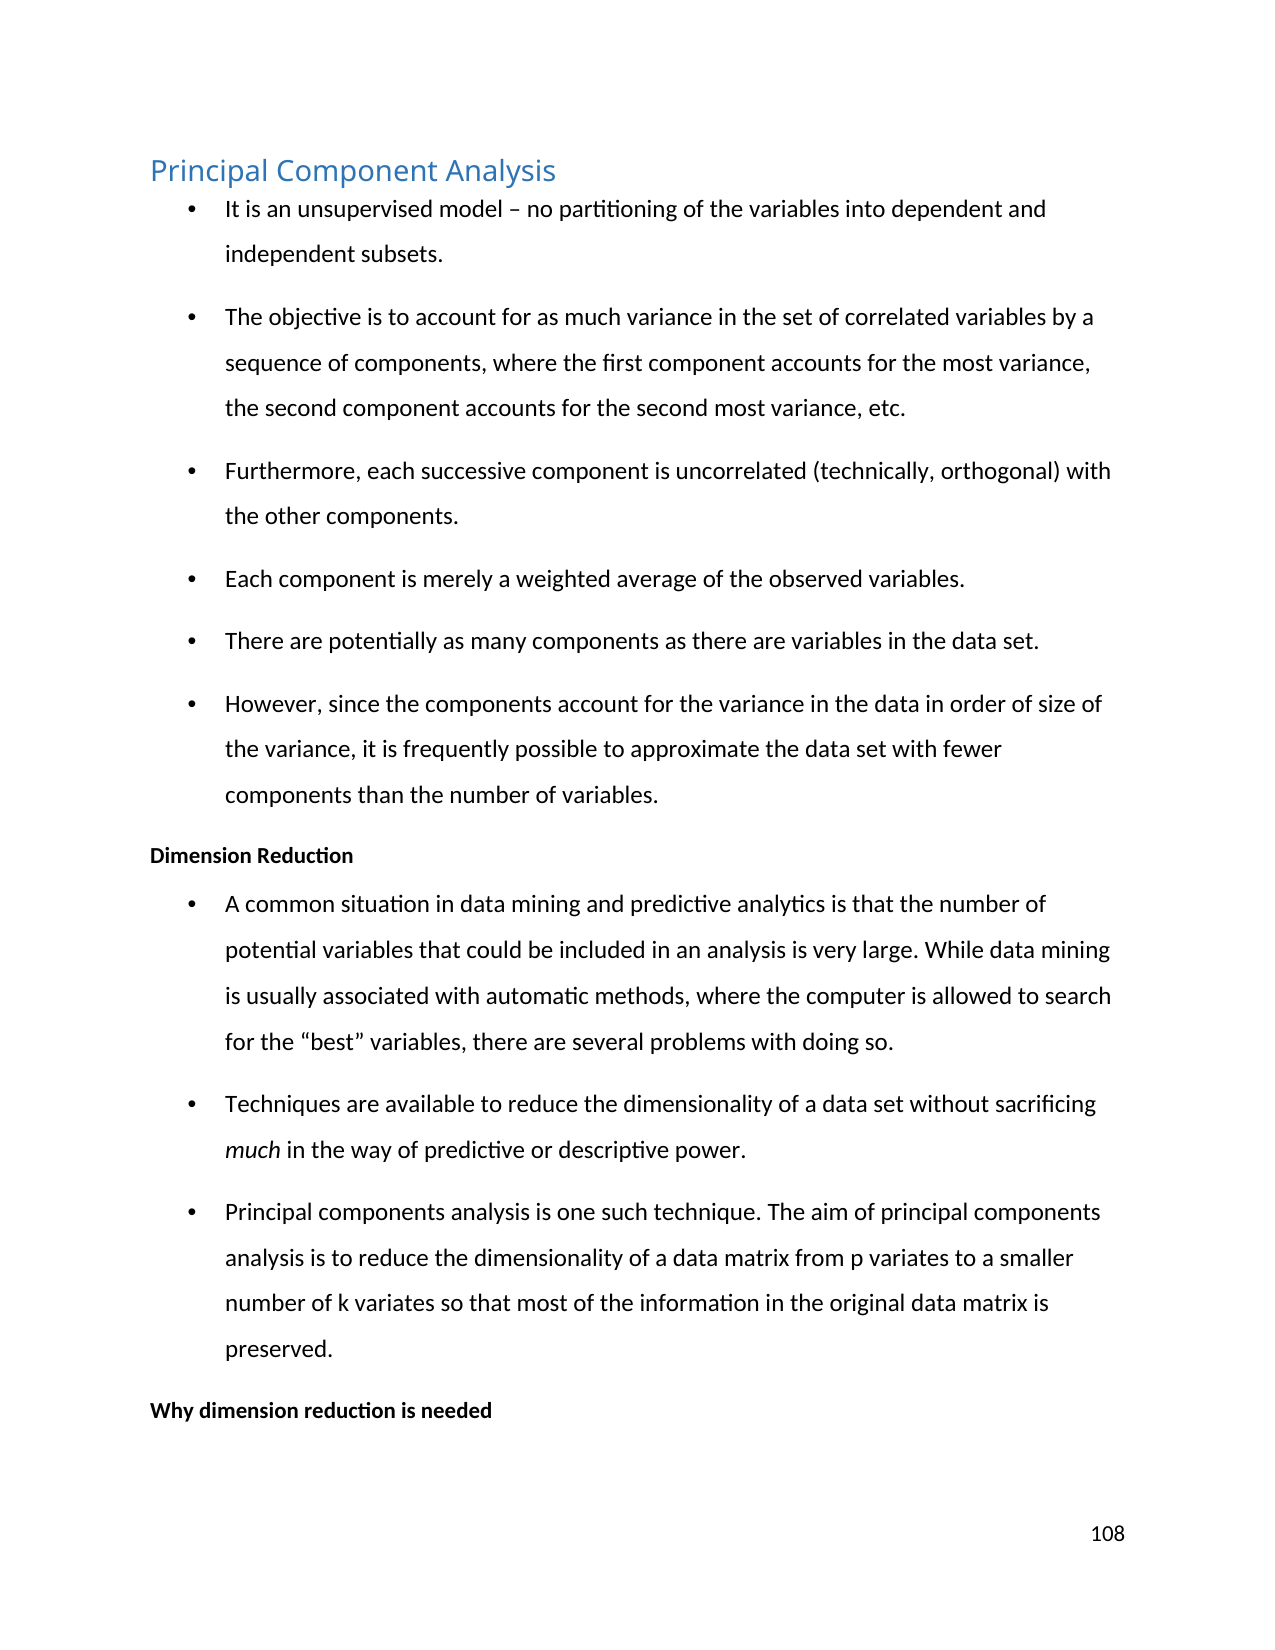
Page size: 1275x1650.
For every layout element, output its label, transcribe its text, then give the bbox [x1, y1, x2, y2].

list It is an unsupervised model – no partitioning of the variables into dependent and independent subsets. [187, 193, 1125, 269]
list Each component is merely a weighted average of the observed variables. [187, 563, 1125, 593]
list Furthermore, each successive component is uncorrelated (technically, orthogonal) with the other components. [187, 455, 1125, 531]
list The objective is to account for as much variance in the set of correlated variables by a sequence of components, where the first component accounts for the most variance, the second component accounts for the second most variance, etc. [187, 301, 1125, 423]
list However, since the components account for the variance in the data in order of size of the variance, it is frequently possible to approximate the data set with fewer components than the number of variables. [187, 688, 1125, 810]
subtitle Principal Component Analysis [150, 150, 1125, 190]
text Why dimension reduction is needed [150, 1396, 1125, 1424]
list Techniques are available to reduce the dimensionality of a data set without sacrificing much in the way of predictive or descriptive power. [187, 1088, 1125, 1164]
list Principal components analysis is one such technique. The aim of principal components analysis is to reduce the dimensionality of a data matrix from p variates to a smaller number of k variates so that most of the information in the original data matrix is preserved. [187, 1196, 1125, 1364]
list A common situation in data mining and predictive analytics is that the number of potential variables that could be included in an analysis is very large. While data mining is usually associated with automatic methods, where the computer is allowed to search for the “best” variables, there are several problems with doing so. [187, 888, 1125, 1056]
list There are potentially as many components as there are variables in the data set. [187, 625, 1125, 656]
text Dimension Reduction [150, 842, 1125, 869]
